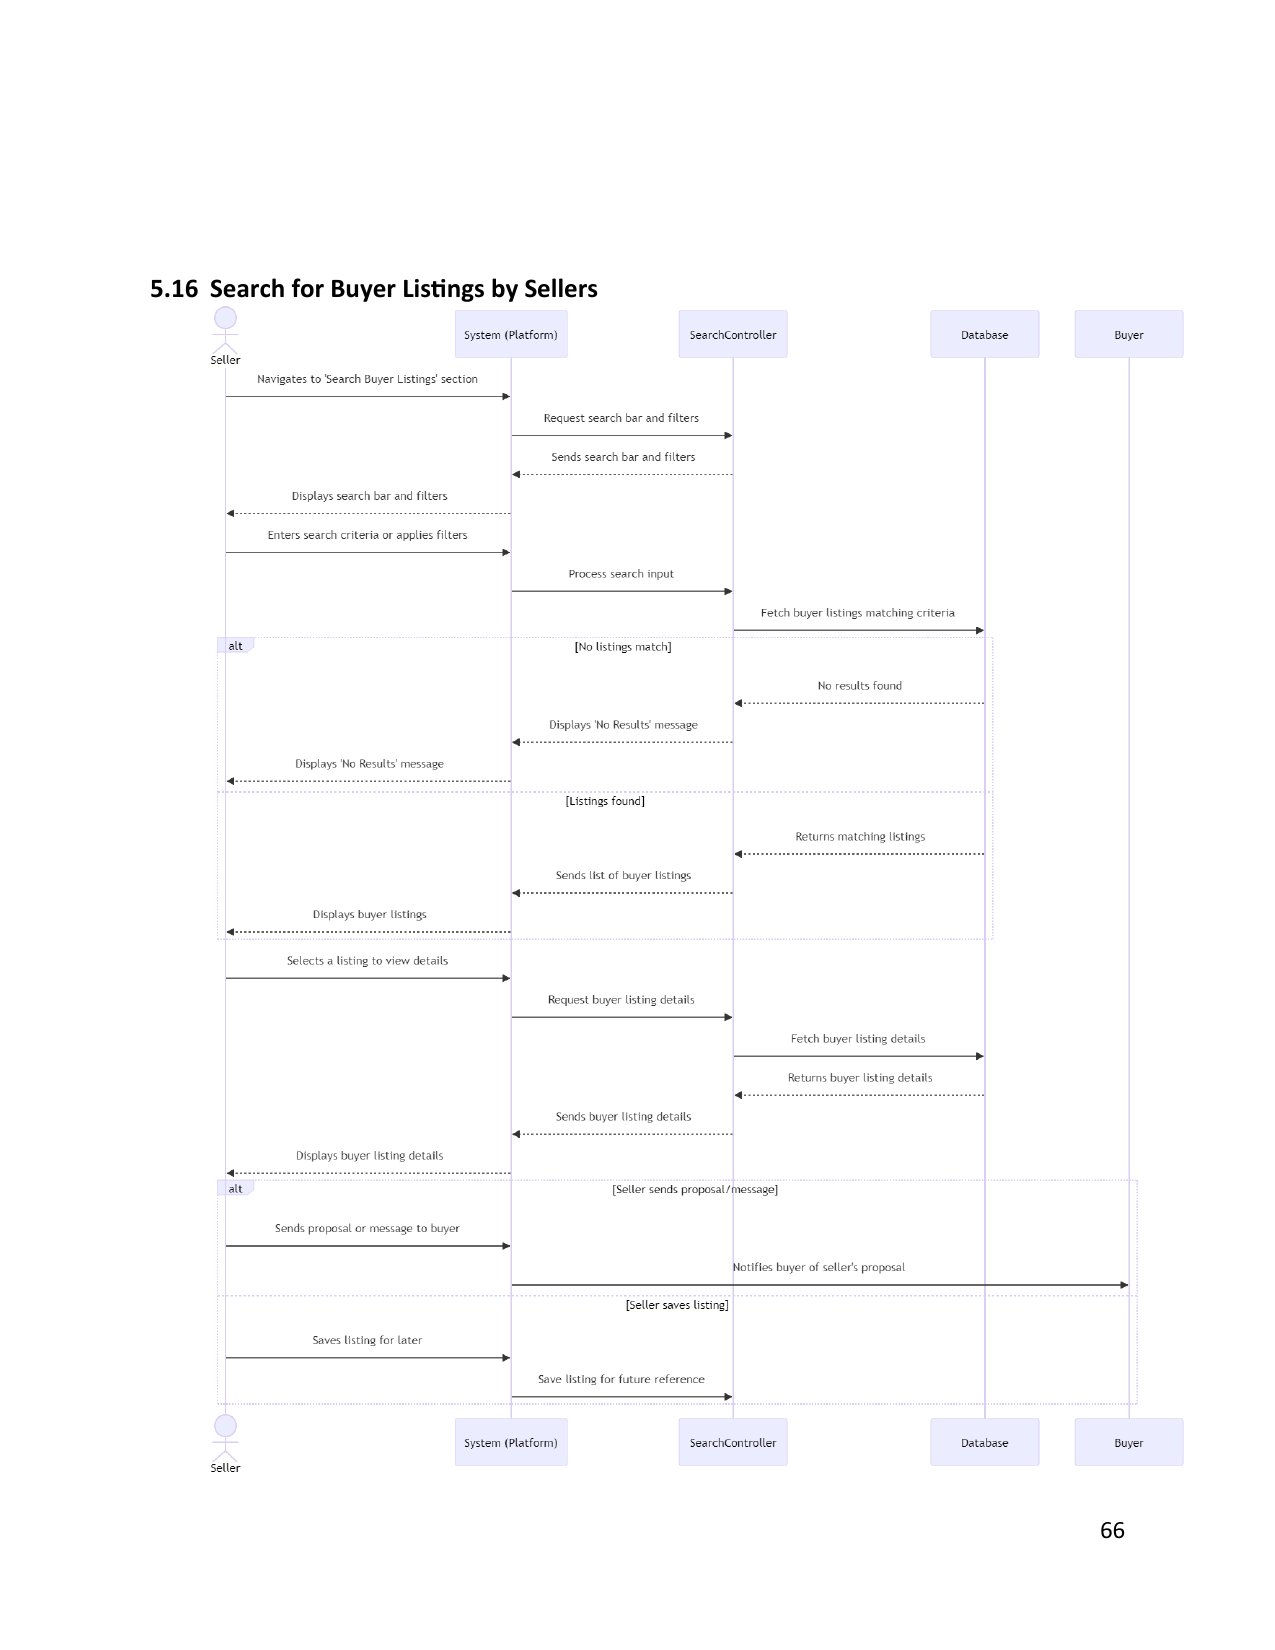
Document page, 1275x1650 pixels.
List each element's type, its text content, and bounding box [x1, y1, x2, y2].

subtitle Search for Buyer Listings by Sellers [150, 271, 1125, 303]
picture [135, 303, 1219, 1473]
